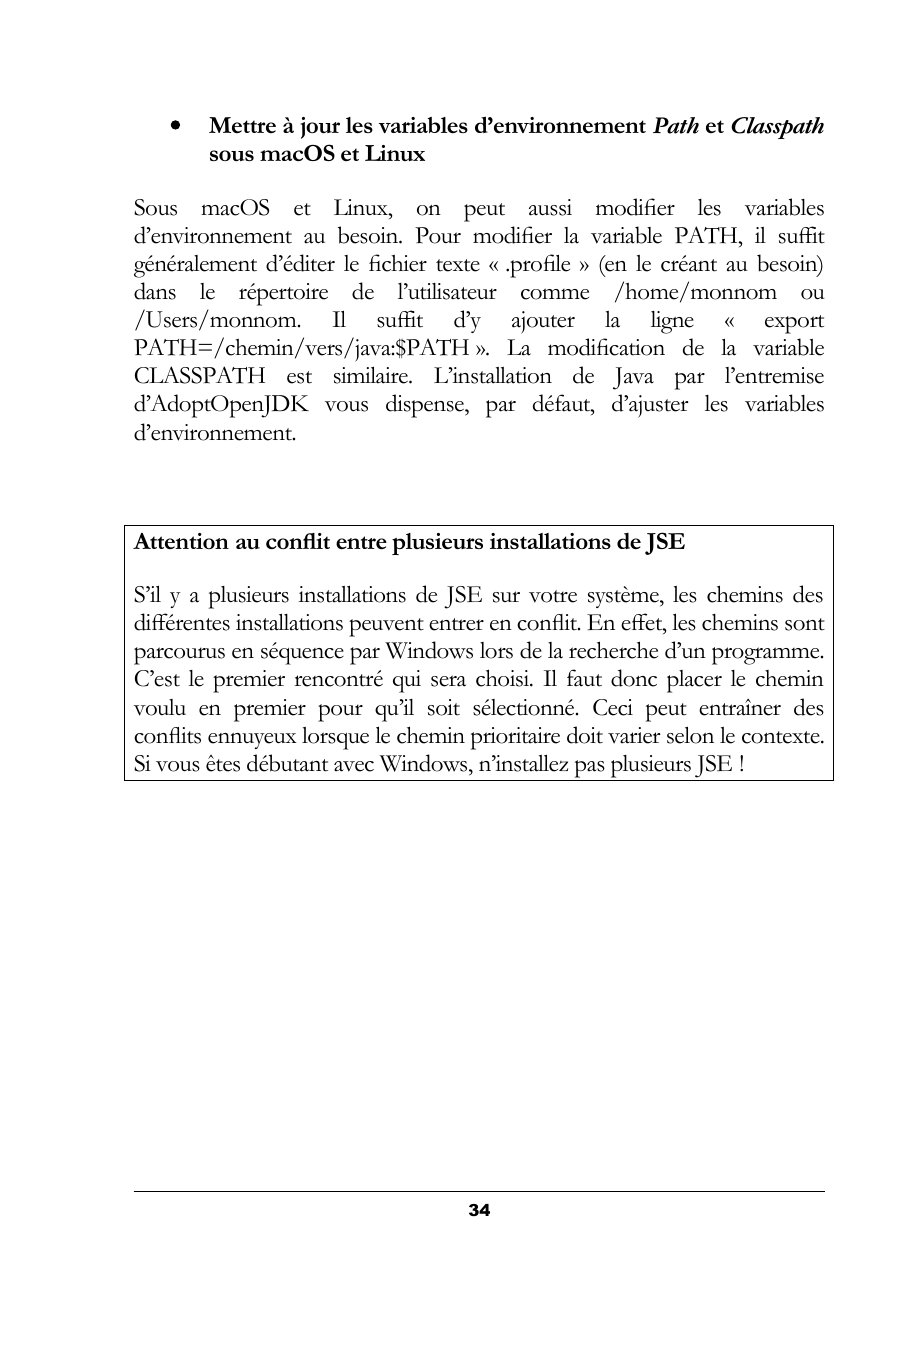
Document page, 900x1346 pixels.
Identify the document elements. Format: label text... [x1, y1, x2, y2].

text S’il y a plusieurs installations de JSE sur votre système, les chemins des différentes installations peuvent entrer en conflit. En effet, les chemins sont parcourus en séquence par Windows lors de la recherche d’un programme. C’est le premier rencontré qui sera choisi. Il faut donc placer le chemin voulu en premier pour qu’il soit sélectionné. Ceci peut entraîner des conflits ennuyeux lorsque le chemin prioritaire doit varier selon le contexte. Si vous êtes débutant avec Windows, n’installez pas plusieurs JSE ! [125, 578, 833, 780]
text Attention au conflit entre plusieurs installations de JSE [125, 526, 833, 556]
list Mettre à jour les variables d’environnement Path et Classpath sous macOS et Linux [171, 112, 825, 168]
text Sous macOS et Linux, on peut aussi modifier les variables d’environnement au besoin. Pour modifier la variable PATH, il suffit généralement d’éditer le fichier texte « .profile » (en le créant au besoin) dans le répertoire de l’utilisateur comme /home/monnom ou /Users/monnom. Il suffit d’y ajouter la ligne « export PATH=/chemin/vers/java:$PATH ». La modification de la variable CLASSPATH est similaire. L’installation de Java par l’entremise d’AdoptOpenJDK vous dispense, par défaut, d’ajuster les variables d’environnement. [133, 193, 825, 447]
